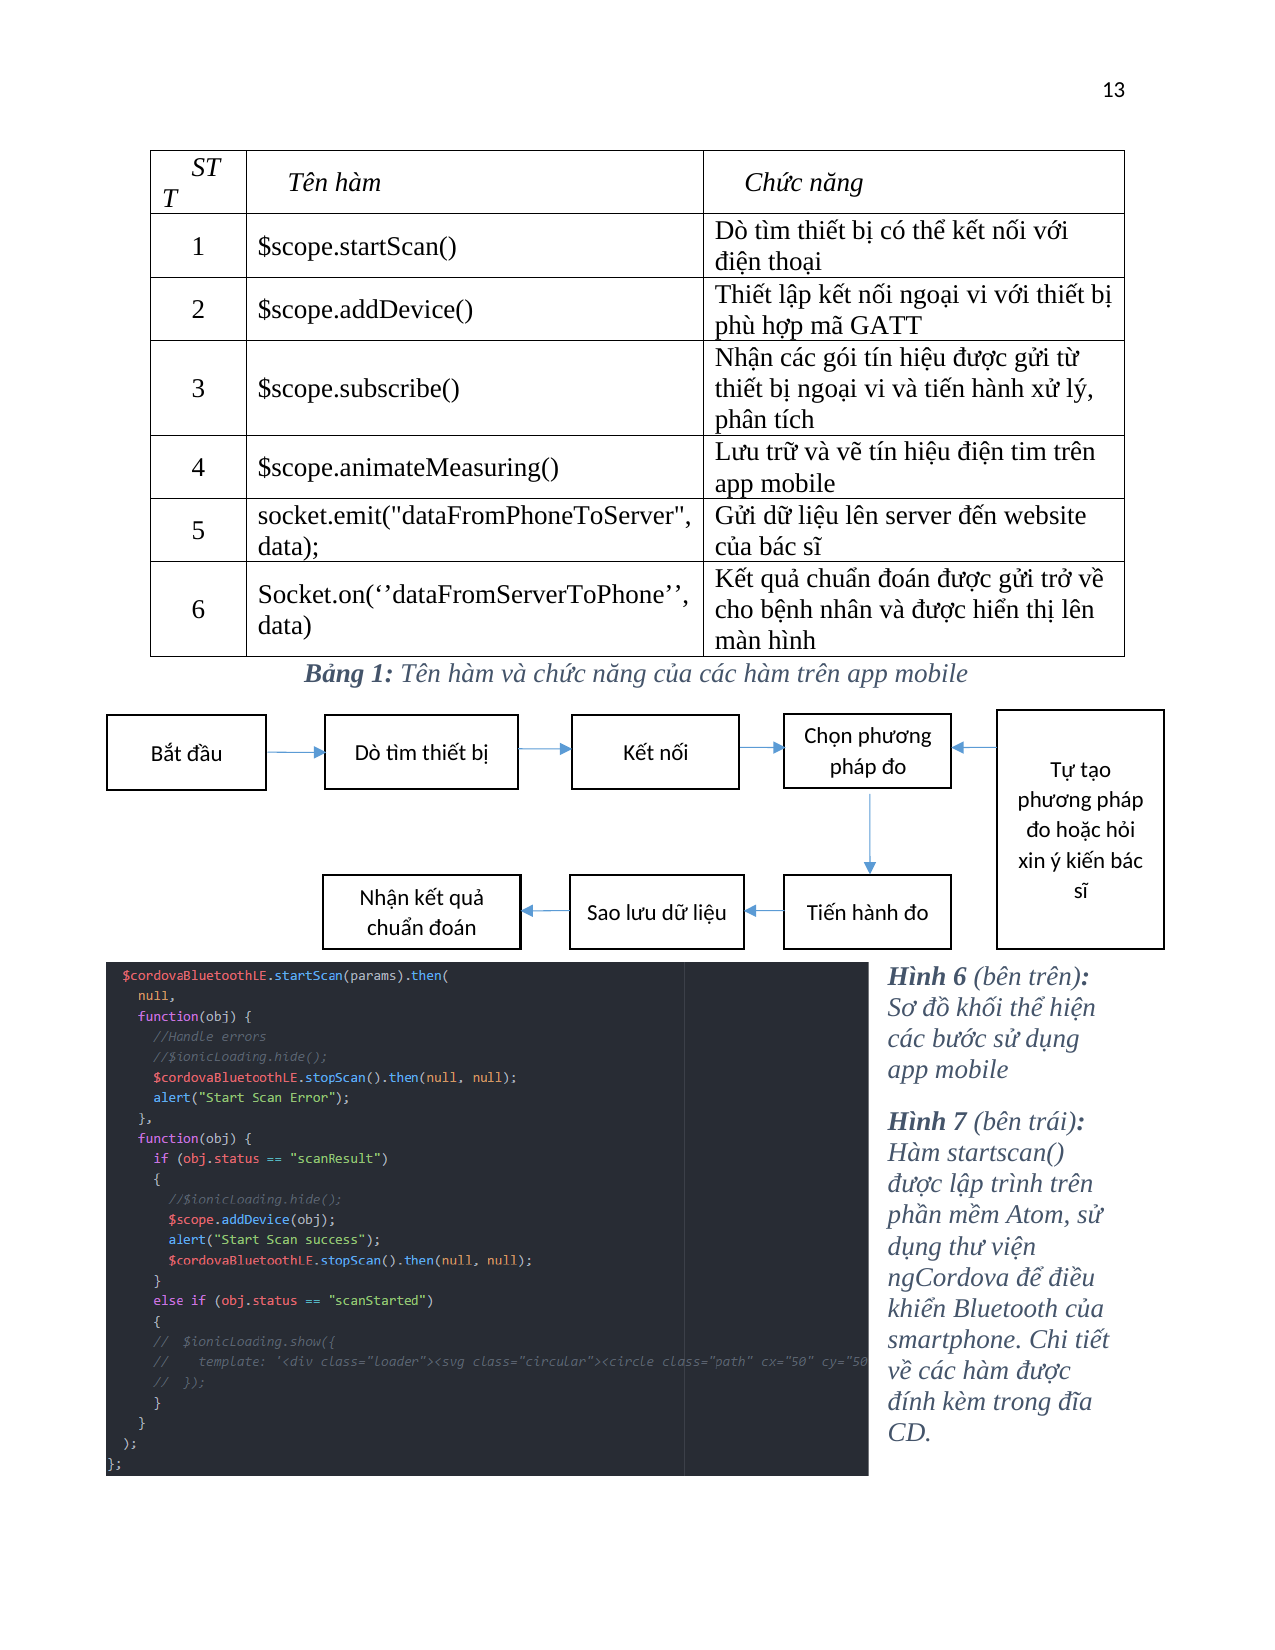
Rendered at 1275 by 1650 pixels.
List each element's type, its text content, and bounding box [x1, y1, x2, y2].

table_cell 2 [151, 278, 246, 340]
table_cell $scope.animateMeasuring() [247, 436, 703, 498]
table_cell Kết quả chuẩn đoán được gửi trở về cho bệnh nhân và được hiển thị lên màn hình [704, 562, 1124, 656]
table_header Chức năng [704, 151, 1124, 213]
table_cell Lưu trữ và vẽ tín hiệu điện tim trên app mobile [704, 436, 1124, 498]
table_cell 1 [151, 214, 246, 277]
table_cell socket.emit("dataFromPhoneToServer", data); [247, 499, 703, 561]
table_cell Gửi dữ liệu lên server đến website của bác sĩ [704, 499, 1124, 561]
table_cell $scope.startScan() [247, 214, 703, 277]
text Hình 7 (bên trái): Hàm startscan() được lập trình trên phần mềm Atom, sử dụng thư viện ngCordova để điều khiển Bluetooth của smartphone. Chi tiết về các hàm được đính kèm trong đĩa CD. [869, 1105, 1125, 1448]
table_cell Nhận các gói tín hiệu được gửi từ thiết bị ngoại vi và tiến hành xử lý, phân tích [704, 341, 1124, 434]
table_cell Dò tìm thiết bị có thể kết nối với điện thoại [704, 214, 1124, 277]
table_header Tên hàm [247, 151, 703, 213]
table_cell Socket.on(‘’dataFromServerToPhone’’, data) [247, 562, 703, 656]
picture [106, 962, 869, 1476]
table_cell 3 [151, 341, 246, 434]
table_cell 6 [151, 562, 246, 656]
table_header STT [151, 151, 246, 213]
table_cell 4 [151, 436, 246, 498]
table_cell 5 [151, 499, 246, 561]
table_cell $scope.addDevice() [247, 278, 703, 340]
table_cell $scope.subscribe() [247, 341, 703, 434]
text Bảng 1: Tên hàm và chức năng của các hàm trên app mobile [150, 657, 1125, 688]
text Hình 6 (bên trên): Sơ đồ khối thể hiện các bước sử dụng app mobile [150, 960, 1125, 1084]
table_cell Thiết lập kết nối ngoại vi với thiết bị phù hợp mã GATT [704, 278, 1124, 340]
